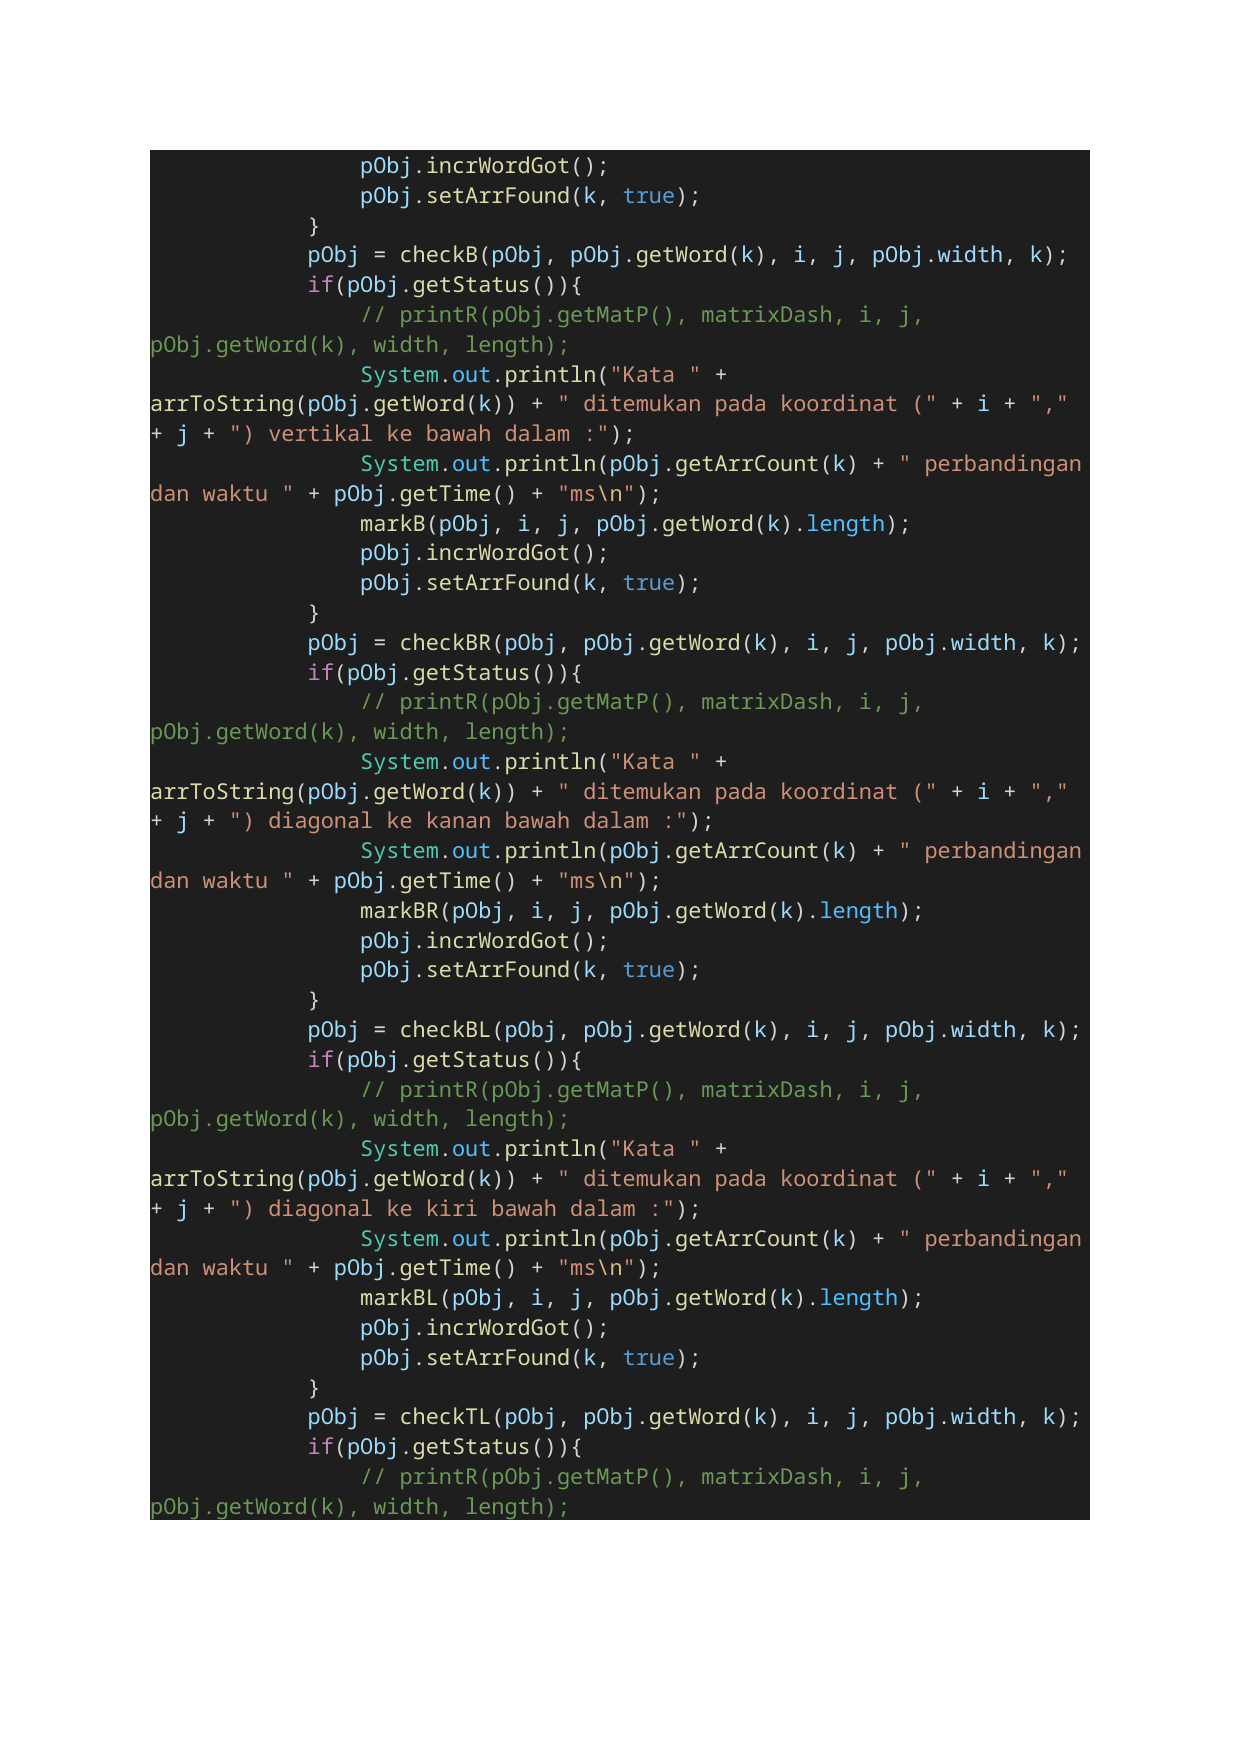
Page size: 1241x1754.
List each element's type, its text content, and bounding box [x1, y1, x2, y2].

text markB(pObj, i, j, pObj.getWord(k).length); [150, 507, 1090, 537]
text if(pObj.getStatus()){ [150, 269, 1090, 299]
text pObj.incrWordGot(); [150, 537, 1090, 567]
text pObj = checkBL(pObj, pObj.getWord(k), i, j, pObj.width, k); [150, 1014, 1090, 1044]
text if(pObj.getStatus()){ [150, 1431, 1090, 1461]
text pObj = checkB(pObj, pObj.getWord(k), i, j, pObj.width, k); [150, 239, 1090, 269]
text // printR(pObj.getMatP(), matrixDash, i, j, pObj.getWord(k), width, length); [150, 1461, 1090, 1520]
text System.out.println(pObj.getArrCount(k) + " perbandingan dan waktu " + pObj.getTime() + "ms\n"); [150, 835, 1090, 895]
text pObj.incrWordGot(); [150, 150, 1090, 180]
text pObj.setArrFound(k, true); [150, 180, 1090, 209]
text System.out.println(pObj.getArrCount(k) + " perbandingan dan waktu " + pObj.getTime() + "ms\n"); [150, 448, 1090, 507]
text pObj.incrWordGot(); [150, 924, 1090, 954]
text // printR(pObj.getMatP(), matrixDash, i, j, pObj.getWord(k), width, length); [150, 299, 1090, 358]
text // printR(pObj.getMatP(), matrixDash, i, j, pObj.getWord(k), width, length); [150, 1073, 1090, 1133]
text markBL(pObj, i, j, pObj.getWord(k).length); [150, 1282, 1090, 1312]
text pObj.incrWordGot(); [150, 1312, 1090, 1342]
text System.out.println("Kata " + arrToString(pObj.getWord(k)) + " ditemukan pada koordinat (" + i + "," + j + ") diagonal ke kanan bawah dalam :"); [150, 746, 1090, 835]
text } [150, 209, 1090, 239]
text pObj.setArrFound(k, true); [150, 567, 1090, 597]
text pObj.setArrFound(k, true); [150, 1342, 1090, 1371]
text System.out.println(pObj.getArrCount(k) + " perbandingan dan waktu " + pObj.getTime() + "ms\n"); [150, 1222, 1090, 1282]
text if(pObj.getStatus()){ [150, 656, 1090, 686]
text } [150, 984, 1090, 1014]
text } [150, 1371, 1090, 1401]
text pObj.setArrFound(k, true); [150, 954, 1090, 984]
text markBR(pObj, i, j, pObj.getWord(k).length); [150, 895, 1090, 924]
text pObj = checkTL(pObj, pObj.getWord(k), i, j, pObj.width, k); [150, 1401, 1090, 1431]
text pObj = checkBR(pObj, pObj.getWord(k), i, j, pObj.width, k); [150, 627, 1090, 656]
text } [150, 597, 1090, 627]
text System.out.println("Kata " + arrToString(pObj.getWord(k)) + " ditemukan pada koordinat (" + i + "," + j + ") vertikal ke bawah dalam :"); [150, 358, 1090, 448]
text // printR(pObj.getMatP(), matrixDash, i, j, pObj.getWord(k), width, length); [150, 686, 1090, 746]
text if(pObj.getStatus()){ [150, 1044, 1090, 1073]
text System.out.println("Kata " + arrToString(pObj.getWord(k)) + " ditemukan pada koordinat (" + i + "," + j + ") diagonal ke kiri bawah dalam :"); [150, 1133, 1090, 1222]
